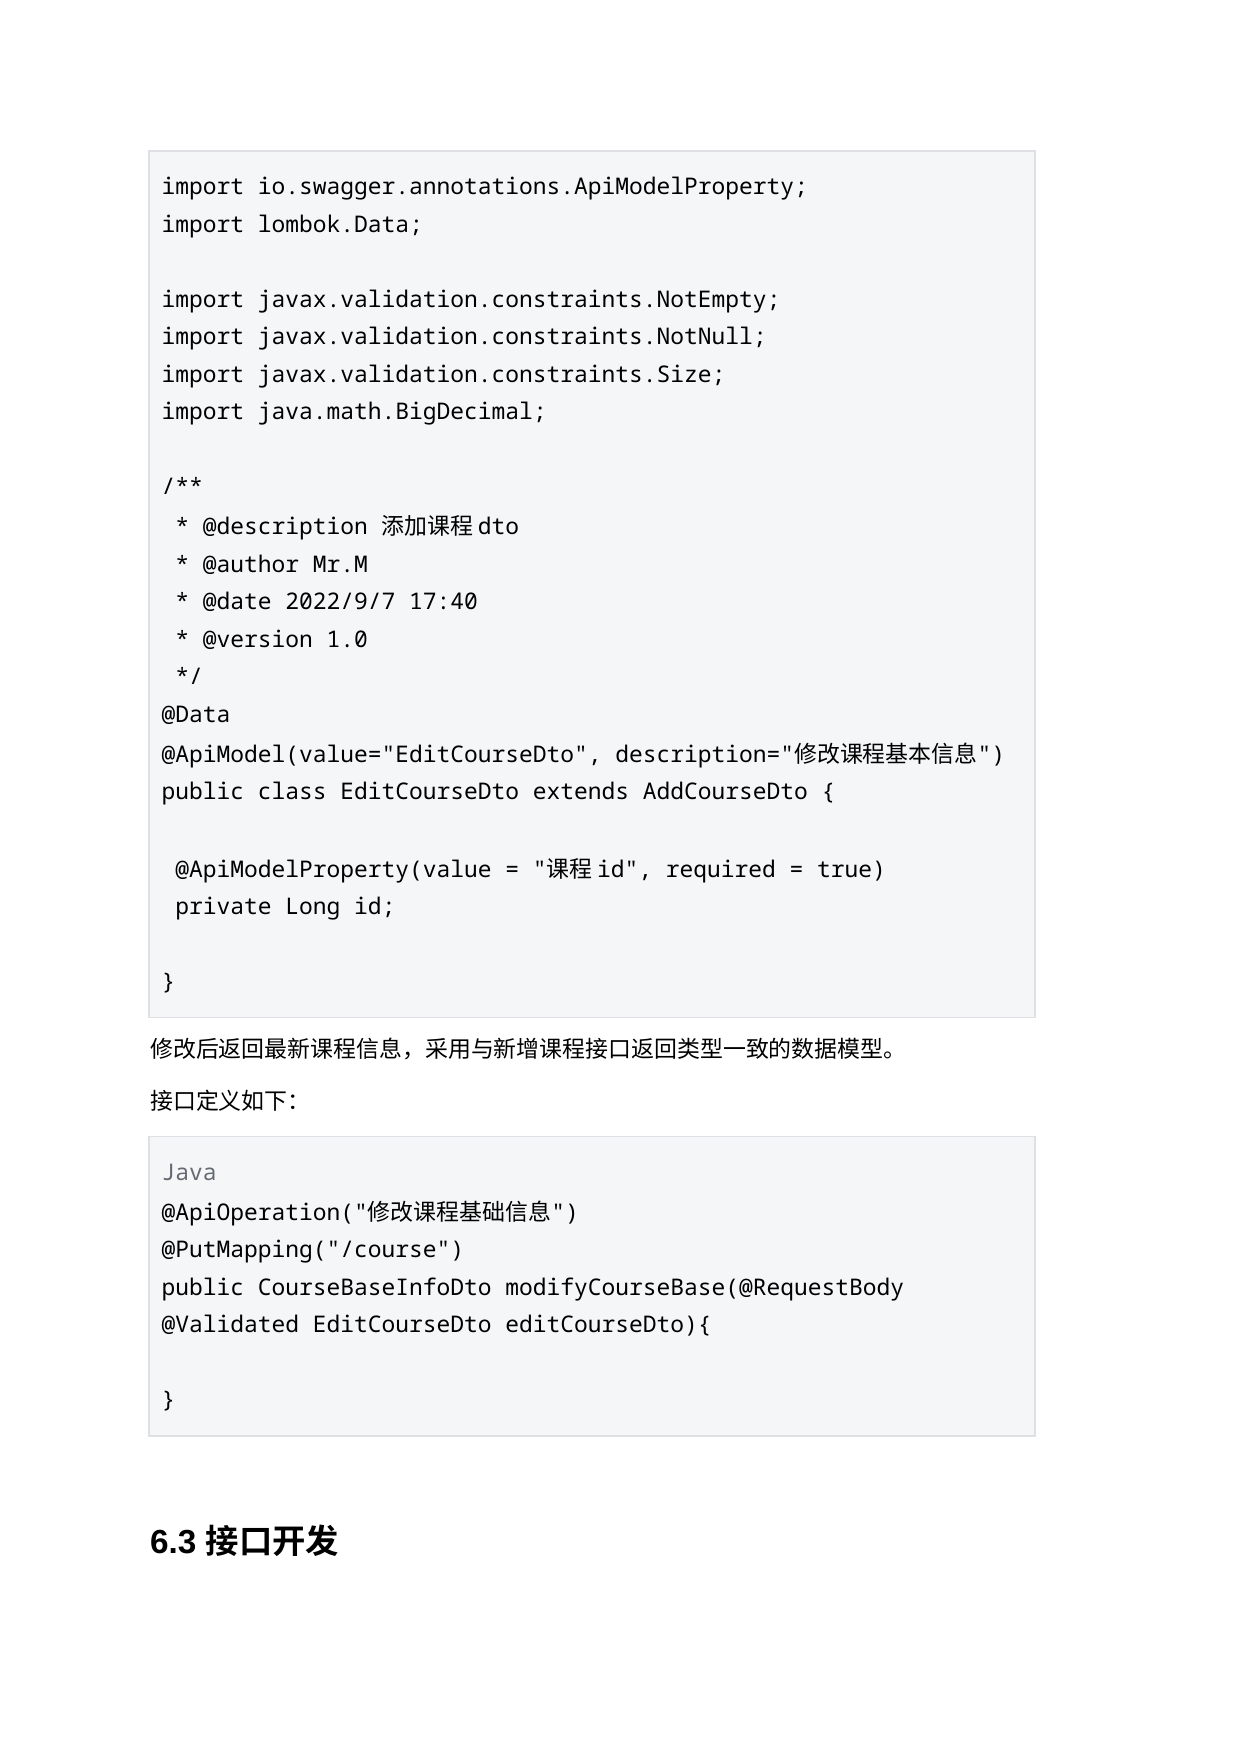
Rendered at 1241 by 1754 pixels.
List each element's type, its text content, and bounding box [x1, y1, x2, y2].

text 接口定义如下： [150, 1083, 1090, 1116]
table_header Java @ApiOperation("修改课程基础信息") @PutMapping("/course") public CourseBaseInfoDto modifyCourseBase(@RequestBody @Validated EditCourseDto editCourseDto){ } [150, 1137, 1034, 1435]
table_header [150, 152, 1034, 1017]
text 6.3 接口开发 [150, 1514, 1090, 1563]
text 修改后返回最新课程信息，采用与新增课程接口返回类型一致的数据模型。 [150, 1031, 1090, 1064]
